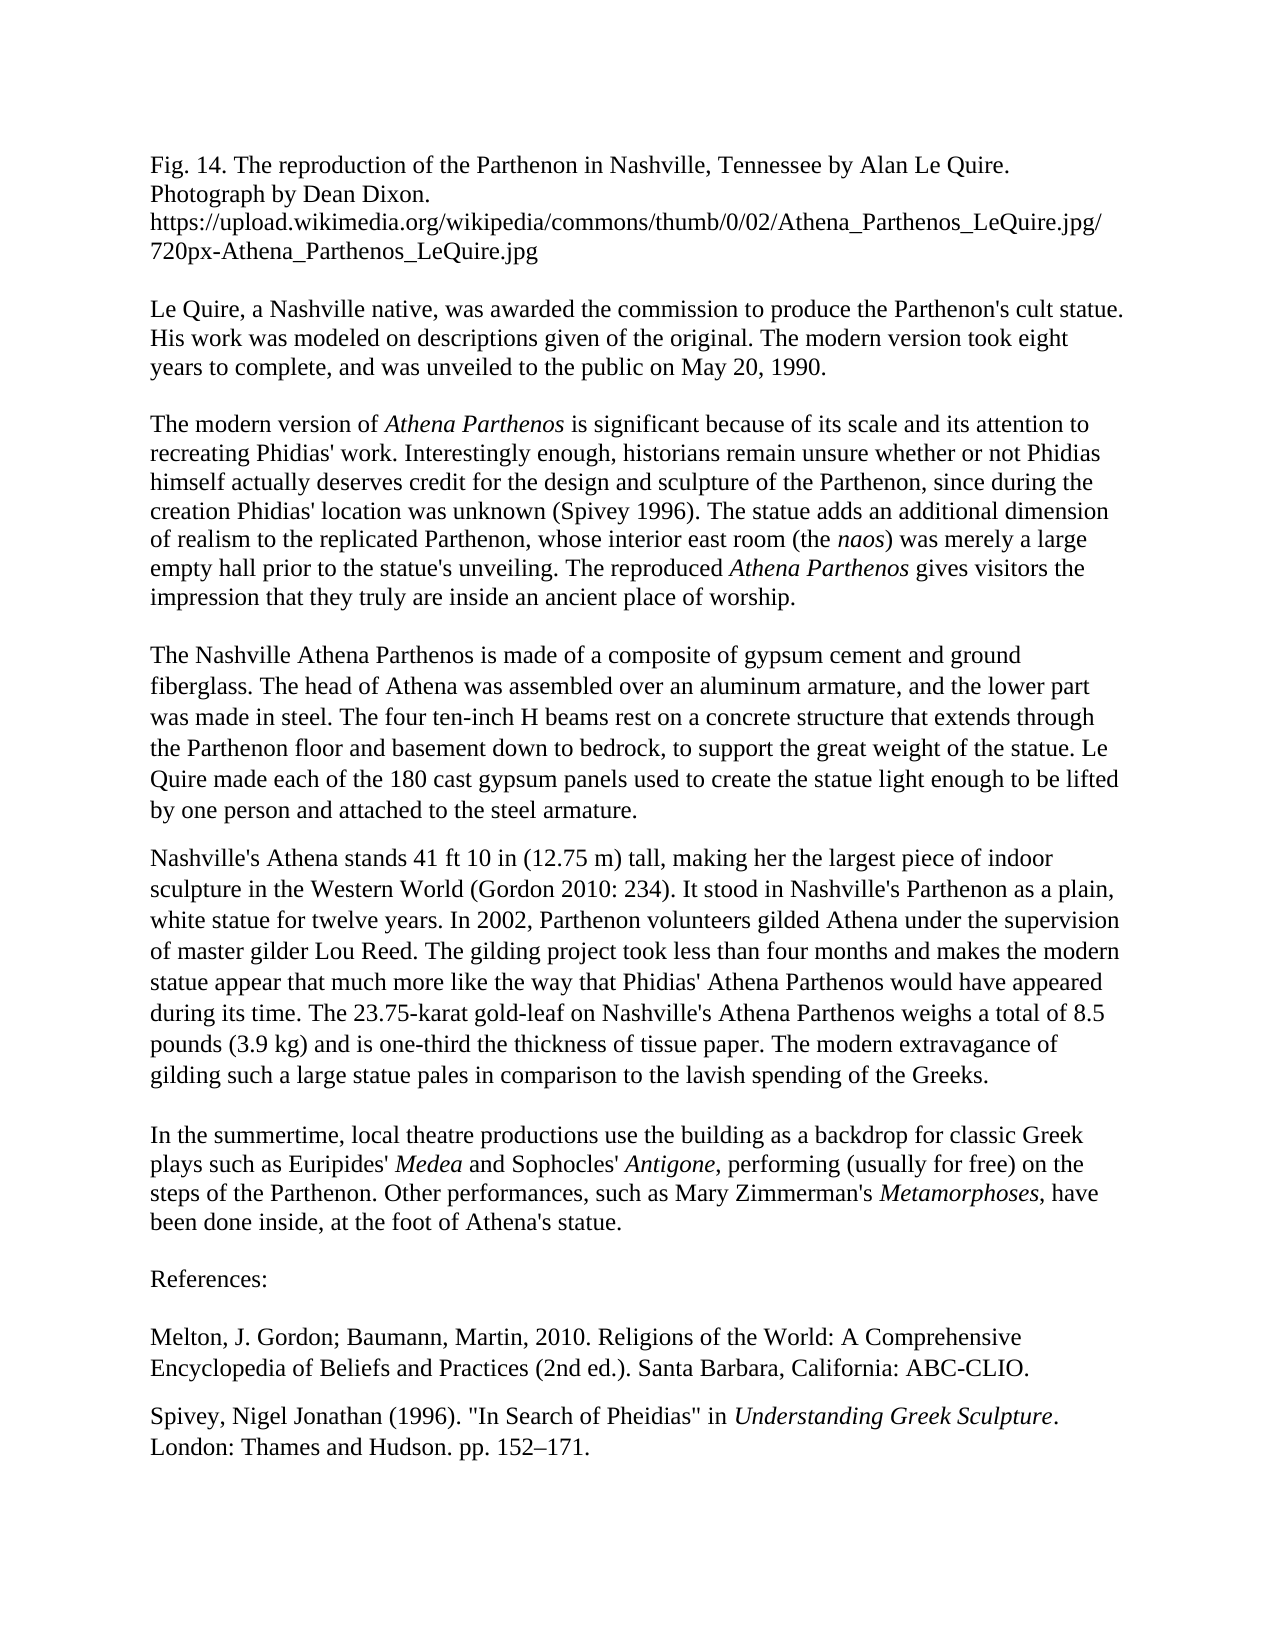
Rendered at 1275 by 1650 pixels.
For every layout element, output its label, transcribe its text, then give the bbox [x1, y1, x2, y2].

text The modern version of Athena Parthenos is significant because of its scale and its attention to recreating Phidias' work. Interestingly enough, historians remain unsure whether or not Phidias himself actually deserves credit for the design and sculpture of the Parthenon, since during the creation Phidias' location was unknown (Spivey 1996). The statue adds an additional dimension of realism to the replicated Parthenon, whose interior east room (the naos) was merely a large empty hall prior to the statue's unveiling. The reproduced Athena Parthenos gives visitors the impression that they truly are inside an ancient place of worship. [150, 409, 1125, 611]
text Le Quire, a Nashville native, was awarded the commission to produce the Parthenon's cult statue. His work was modeled on descriptions given of the original. The modern version took eight years to complete, and was unveiled to the public on May 20, 1990. [150, 294, 1125, 380]
text Melton, J. Gordon; Baumann, Martin, 2010. Religions of the World: A Comprehensive Encyclopedia of Beliefs and Practices (2nd ed.). Santa Barbara, California: ABC-CLIO. [150, 1322, 1125, 1382]
text Nashville's Athena stands 41 ft 10 in (12.75 m) tall, making her the largest piece of indoor sculpture in the Western World (Gordon 2010: 234). It stood in Nashville's Parthenon as a plain, white statue for twelve years. In 2002, Parthenon volunteers gilded Athena under the supervision of master gilder Lou Reed. The gilding project took less than four months and makes the modern statue appear that much more like the way that Phidias' Athena Parthenos would have appeared during its time. The 23.75-karat gold-leaf on Nashville's Athena Parthenos weighs a total of 8.5 pounds (3.9 kg) and is one-third the thickness of tissue paper. The modern extravagance of gilding such a large statue pales in comparison to the lavish spending of the Greeks. [150, 843, 1125, 1089]
text References: [150, 1264, 1125, 1293]
text Fig. 14. The reproduction of the Parthenon in Nashville, Tennessee by Alan Le Quire. Photograph by Dean Dixon. https://upload.wikimedia.org/wikipedia/commons/thumb/0/02/Athena_Parthenos_LeQuire.jpg/720px-Athena_Parthenos_LeQuire.jpg [150, 150, 1125, 265]
text The Nashville Athena Parthenos is made of a composite of gypsum cement and ground fiberglass. The head of Athena was assembled over an aluminum armature, and the lower part was made in steel. The four ten-inch H beams rest on a concrete structure that extends through the Parthenon floor and basement down to bedrock, to support the great weight of the statue. Le Quire made each of the 180 cast gypsum panels used to create the statue light enough to be lifted by one person and attached to the steel armature. [150, 640, 1125, 824]
text Spivey, Nigel Jonathan (1996). "In Search of Pheidias" in Understanding Greek Sculpture. London: Thames and Hudson. pp. 152–171. [150, 1401, 1125, 1461]
text In the summertime, local theatre productions use the building as a backdrop for classic Greek plays such as Euripides' Medea and Sophocles' Antigone, performing (usually for free) on the steps of the Parthenon. Other performances, such as Mary Zimmerman's Metamorphoses, have been done inside, at the foot of Athena's statue. [150, 1120, 1125, 1235]
